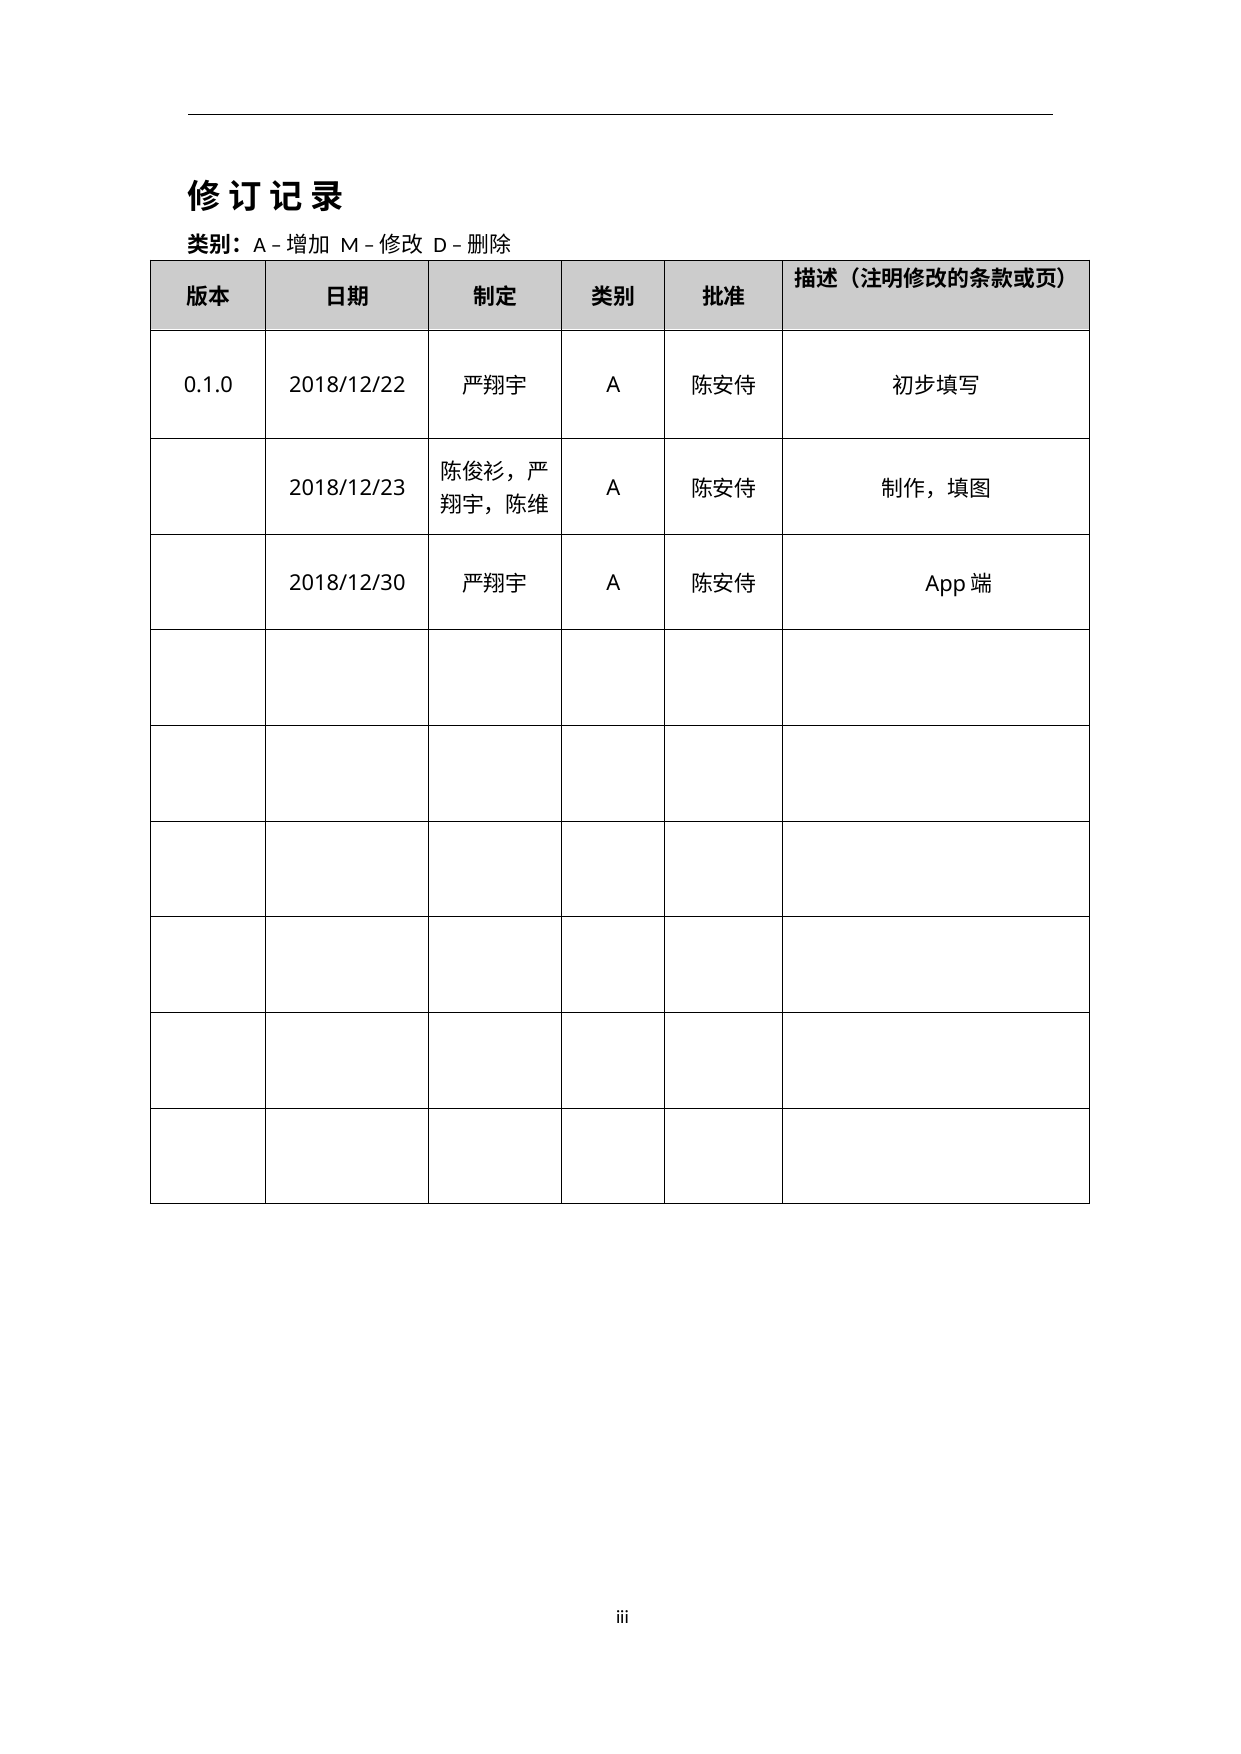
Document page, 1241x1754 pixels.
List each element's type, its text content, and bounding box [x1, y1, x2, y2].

table_cell 初步填写 [783, 331, 1089, 438]
table_cell [783, 917, 1089, 1012]
table_cell [562, 1109, 664, 1203]
table_cell [665, 822, 782, 916]
text 类别：A – 增加 M – 修改 D – 删除 [187, 227, 1053, 259]
table_cell 制作，填图 [783, 439, 1089, 534]
table_cell [266, 1109, 428, 1203]
table_cell [266, 1013, 428, 1107]
table_cell [562, 1013, 664, 1107]
table_cell [562, 917, 664, 1012]
table_cell [429, 630, 561, 725]
table_cell [665, 630, 782, 725]
table_cell 0.1.0 [151, 331, 265, 438]
table_cell [665, 1109, 782, 1203]
table_cell [151, 1109, 265, 1203]
table_cell [266, 917, 428, 1012]
table_cell [665, 1013, 782, 1107]
table_cell [266, 630, 428, 725]
table_cell [266, 822, 428, 916]
table_cell A [562, 535, 664, 629]
table_header 制定 [429, 261, 561, 329]
table_cell [783, 630, 1089, 725]
table_cell [151, 439, 265, 534]
table_cell [665, 917, 782, 1012]
table_cell A [562, 439, 664, 534]
table_header 版本 [151, 261, 265, 329]
table_cell A [562, 331, 664, 438]
table_cell 2018/12/22 [266, 331, 428, 438]
table_cell [266, 726, 428, 821]
table_header 日期 [266, 261, 428, 329]
table_cell [429, 726, 561, 821]
table_cell [151, 917, 265, 1012]
table_cell [665, 726, 782, 821]
table_cell 陈安侍 [665, 535, 782, 629]
table_cell [783, 1013, 1089, 1107]
table_cell 严翔宇 [429, 331, 561, 438]
table_cell 2018/12/30 [266, 535, 428, 629]
table_cell [562, 726, 664, 821]
table_cell [151, 535, 265, 629]
table_cell [151, 822, 265, 916]
table_cell [783, 822, 1089, 916]
table_cell [562, 630, 664, 725]
table_header 批准 [665, 261, 782, 329]
table_cell [429, 822, 561, 916]
table_cell [151, 1013, 265, 1107]
table_cell 2018/12/23 [266, 439, 428, 534]
table_cell [429, 917, 561, 1012]
table_cell App端 [783, 535, 1089, 629]
table_cell [783, 726, 1089, 821]
table_cell 陈安侍 [665, 331, 782, 438]
table_cell [151, 726, 265, 821]
table_cell 陈安侍 [665, 439, 782, 534]
table_cell 陈俊衫，严翔宇，陈维 [429, 439, 561, 534]
table_cell [151, 630, 265, 725]
table_cell [429, 1013, 561, 1107]
table_header 类别 [562, 261, 664, 329]
table_cell [783, 1109, 1089, 1203]
text 修 订 记 录 [187, 162, 1053, 227]
table_cell [562, 822, 664, 916]
table_cell [429, 1109, 561, 1203]
table_header 描述（注明修改的条款或页） [783, 261, 1089, 329]
table_cell 严翔宇 [429, 535, 561, 629]
